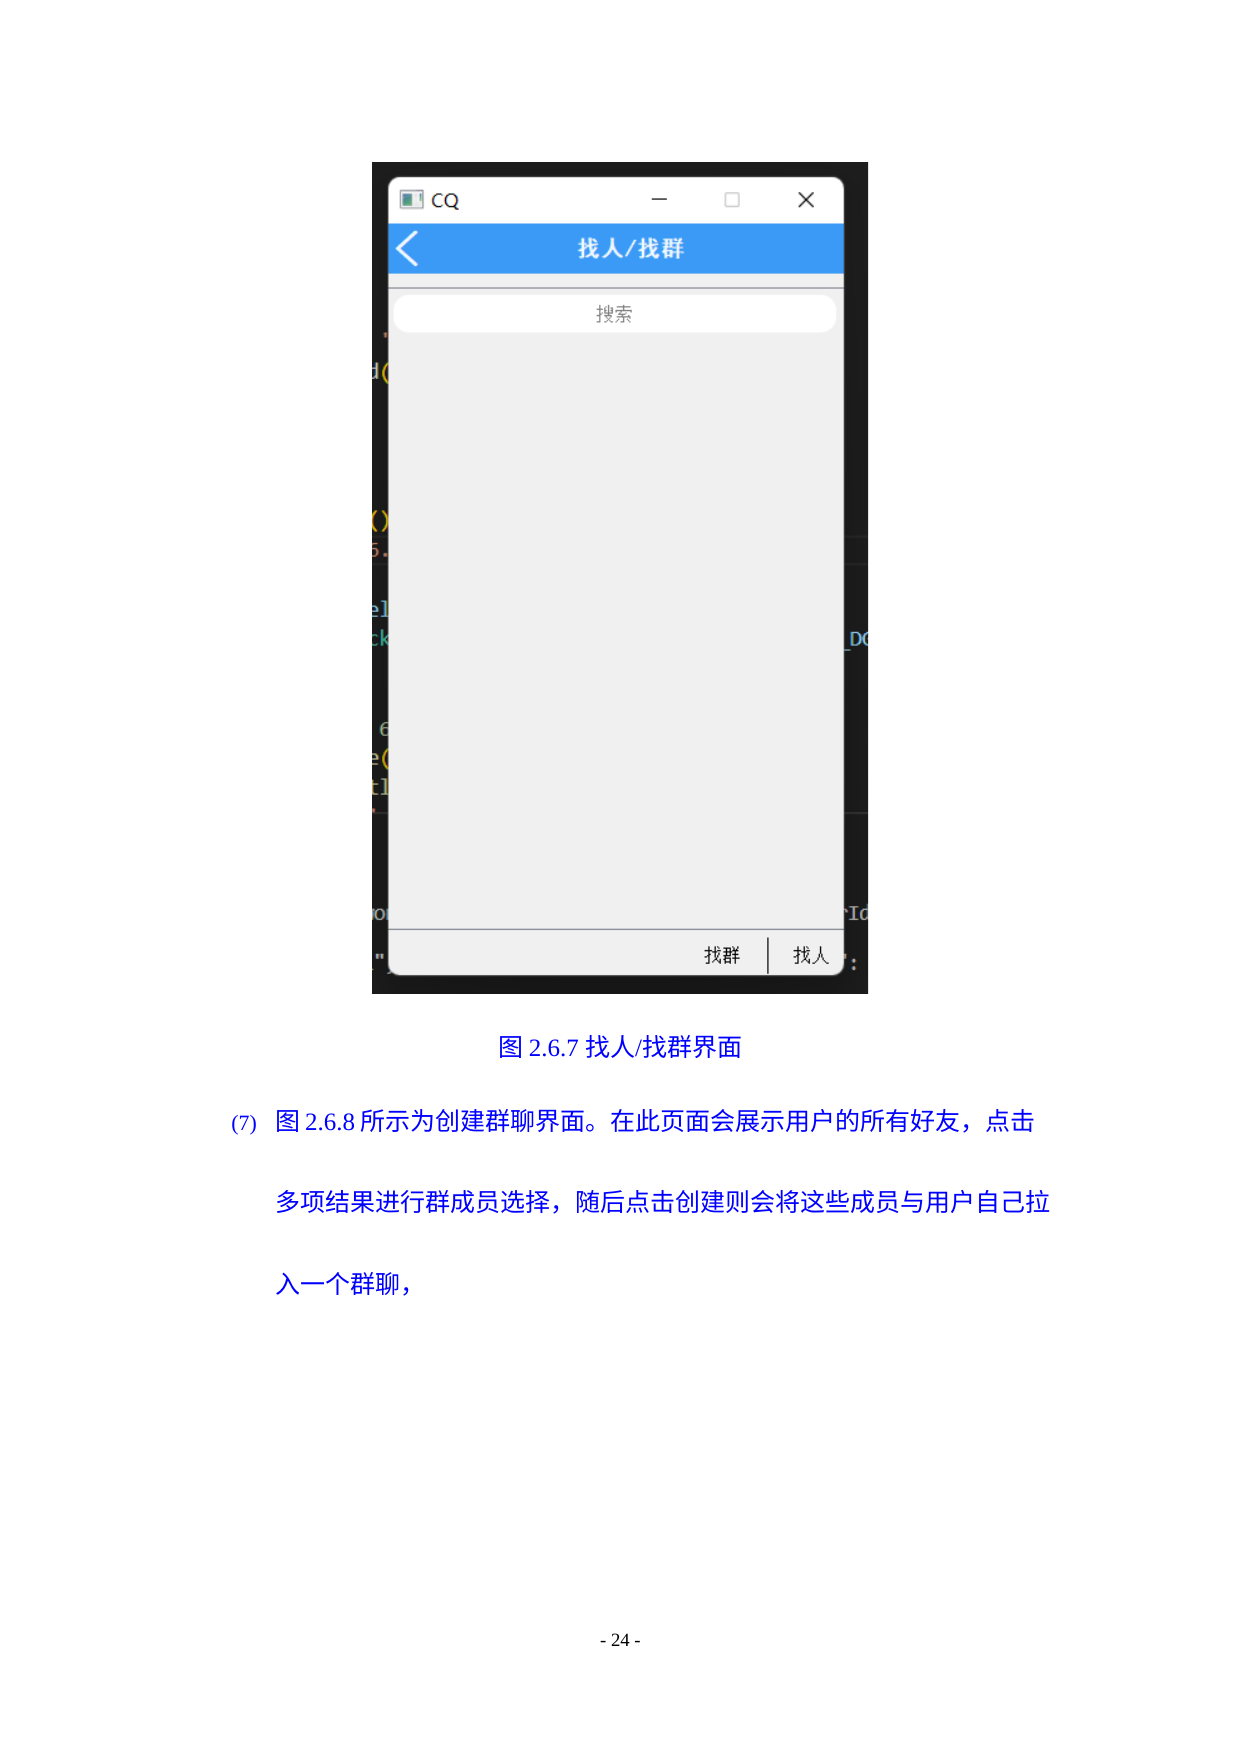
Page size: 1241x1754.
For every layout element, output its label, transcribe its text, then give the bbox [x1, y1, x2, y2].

list 图2.6.8所示为创建群聊界面。在此页面会展示用户的所有好友，点击多项结果进行群成员选择，随后点击创建则会将这些成员与用户自己拉入一个群聊， [231, 1087, 1053, 1315]
picture [372, 162, 869, 994]
text 图2.6.7 找人/找群界面 [187, 1013, 1053, 1078]
